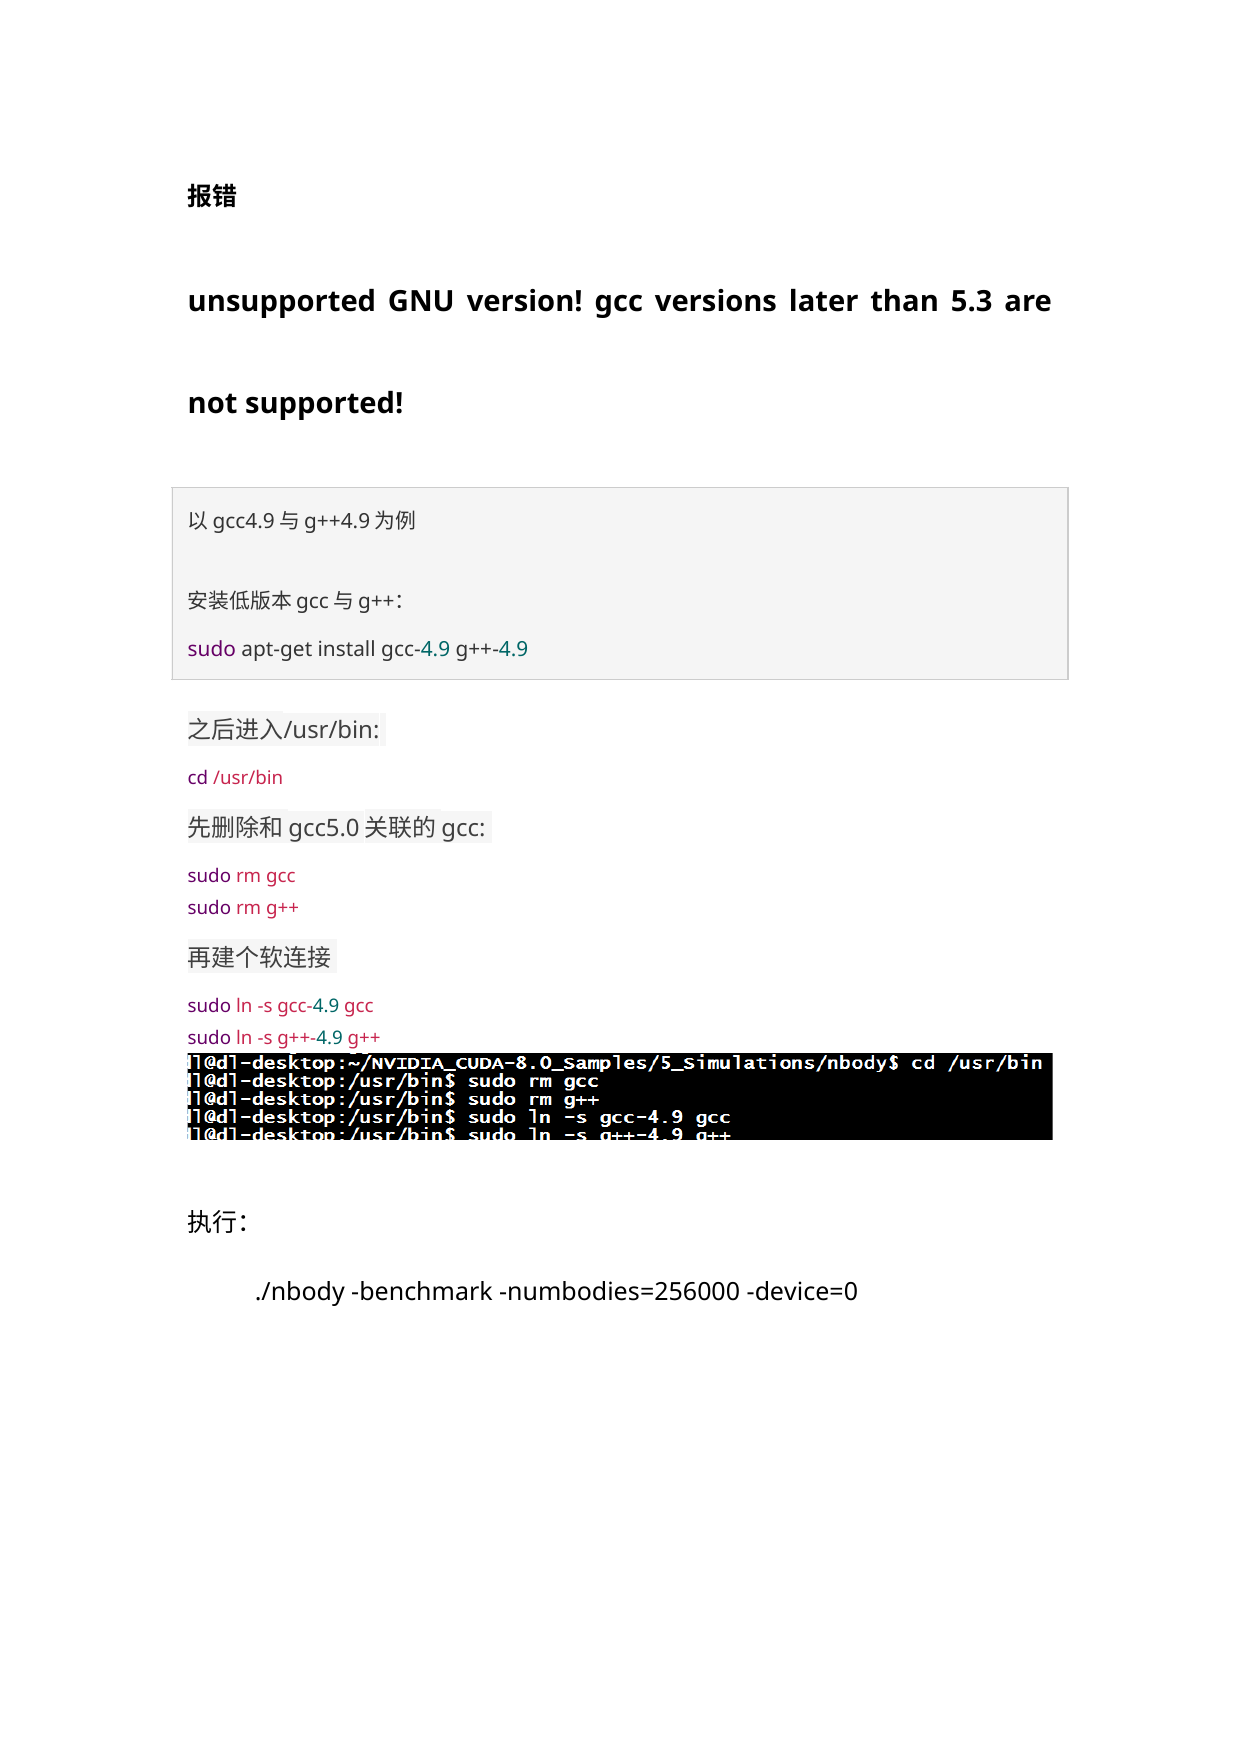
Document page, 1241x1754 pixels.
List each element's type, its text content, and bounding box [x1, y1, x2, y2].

text ./nbody -benchmark -numbodies=256000 -device=0 [187, 1259, 1053, 1324]
text 执行： [187, 1188, 1053, 1253]
text sudo apt-get install gcc-4.9 g++-4.9 [173, 616, 1067, 679]
text 安装低版本gcc与g++： [173, 567, 1067, 616]
text 之后进入/usr/bin: cd /usr/bin 先删除和gcc5.0关联的gcc: sudo rm gcc sudo rm g++ 再建个软连接 sudo ln -s gcc-4.9 gcc sudo ln -s g++-4.9 g++ [187, 696, 1053, 1053]
subtitle 报错 [187, 162, 1053, 227]
text 以gcc4.9与g++4.9为例 [173, 488, 1067, 567]
picture [187, 1053, 1053, 1140]
subtitle unsupported GNU version! gcc versions later than 5.3 are not supported! [187, 268, 1053, 434]
